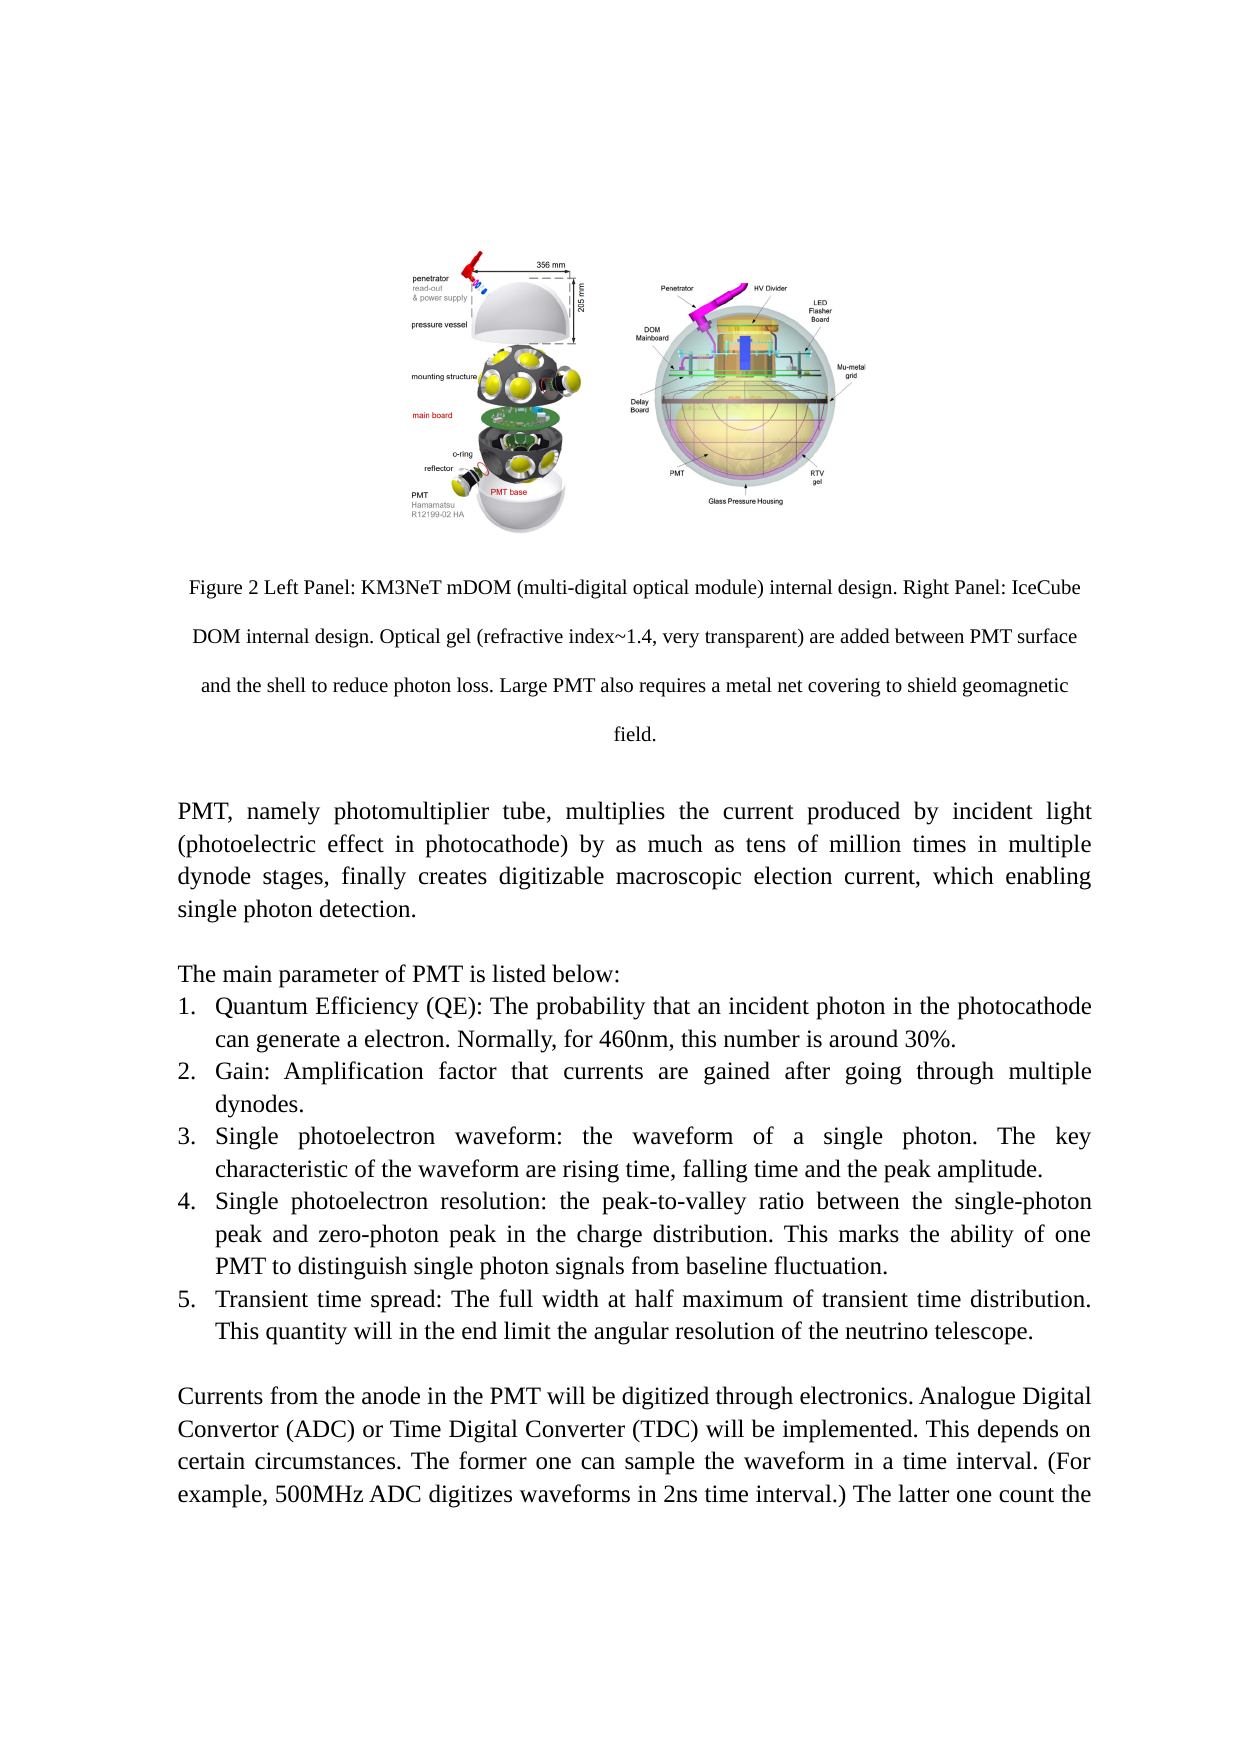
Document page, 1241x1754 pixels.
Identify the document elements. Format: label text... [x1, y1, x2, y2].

list Single photoelectron resolution: the peak-to-valley ratio between the single-photon peak and zero-photon peak in the charge distribution. This marks the ability of one PMT to distinguish single photon signals from baseline fluctuation. [177, 1184, 1092, 1282]
list Transient time spread: The full width at half maximum of transient time distribution. This quantity will in the end limit the angular resolution of the neutrino telescope. [177, 1282, 1092, 1347]
text Figure 2 Left Panel: KM3NeT mDOM (multi-digital optical module) internal design. Right Panel: IceCube DOM internal design. Optical gel (refractive index~1.4, very transparent) are added between PMT surface and the shell to reduce photon loss. Large PMT also requires a metal net covering to shield geomagnetic field. [177, 571, 1092, 750]
picture [400, 246, 870, 541]
text The main parameter of PMT is listed below: [177, 957, 1092, 989]
list Quantum Efficiency (QE): The probability that an incident photon in the photocathode can generate a electron. Normally, for 460nm, this number is around 30%. [177, 989, 1092, 1054]
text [177, 1379, 1092, 1509]
list Single photoelectron waveform: the waveform of a single photon. The key characteristic of the waveform are rising time, falling time and the peak amplitude. [177, 1119, 1092, 1184]
text PMT, namely photomultiplier tube, multiplies the current produced by incident light (photoelectric effect in photocathode) by as much as tens of million times in multiple dynode stages, finally creates digitizable macroscopic election current, which enabling single photon detection. [177, 794, 1092, 924]
list Gain: Amplification factor that currents are gained after going through multiple dynodes. [177, 1054, 1092, 1119]
